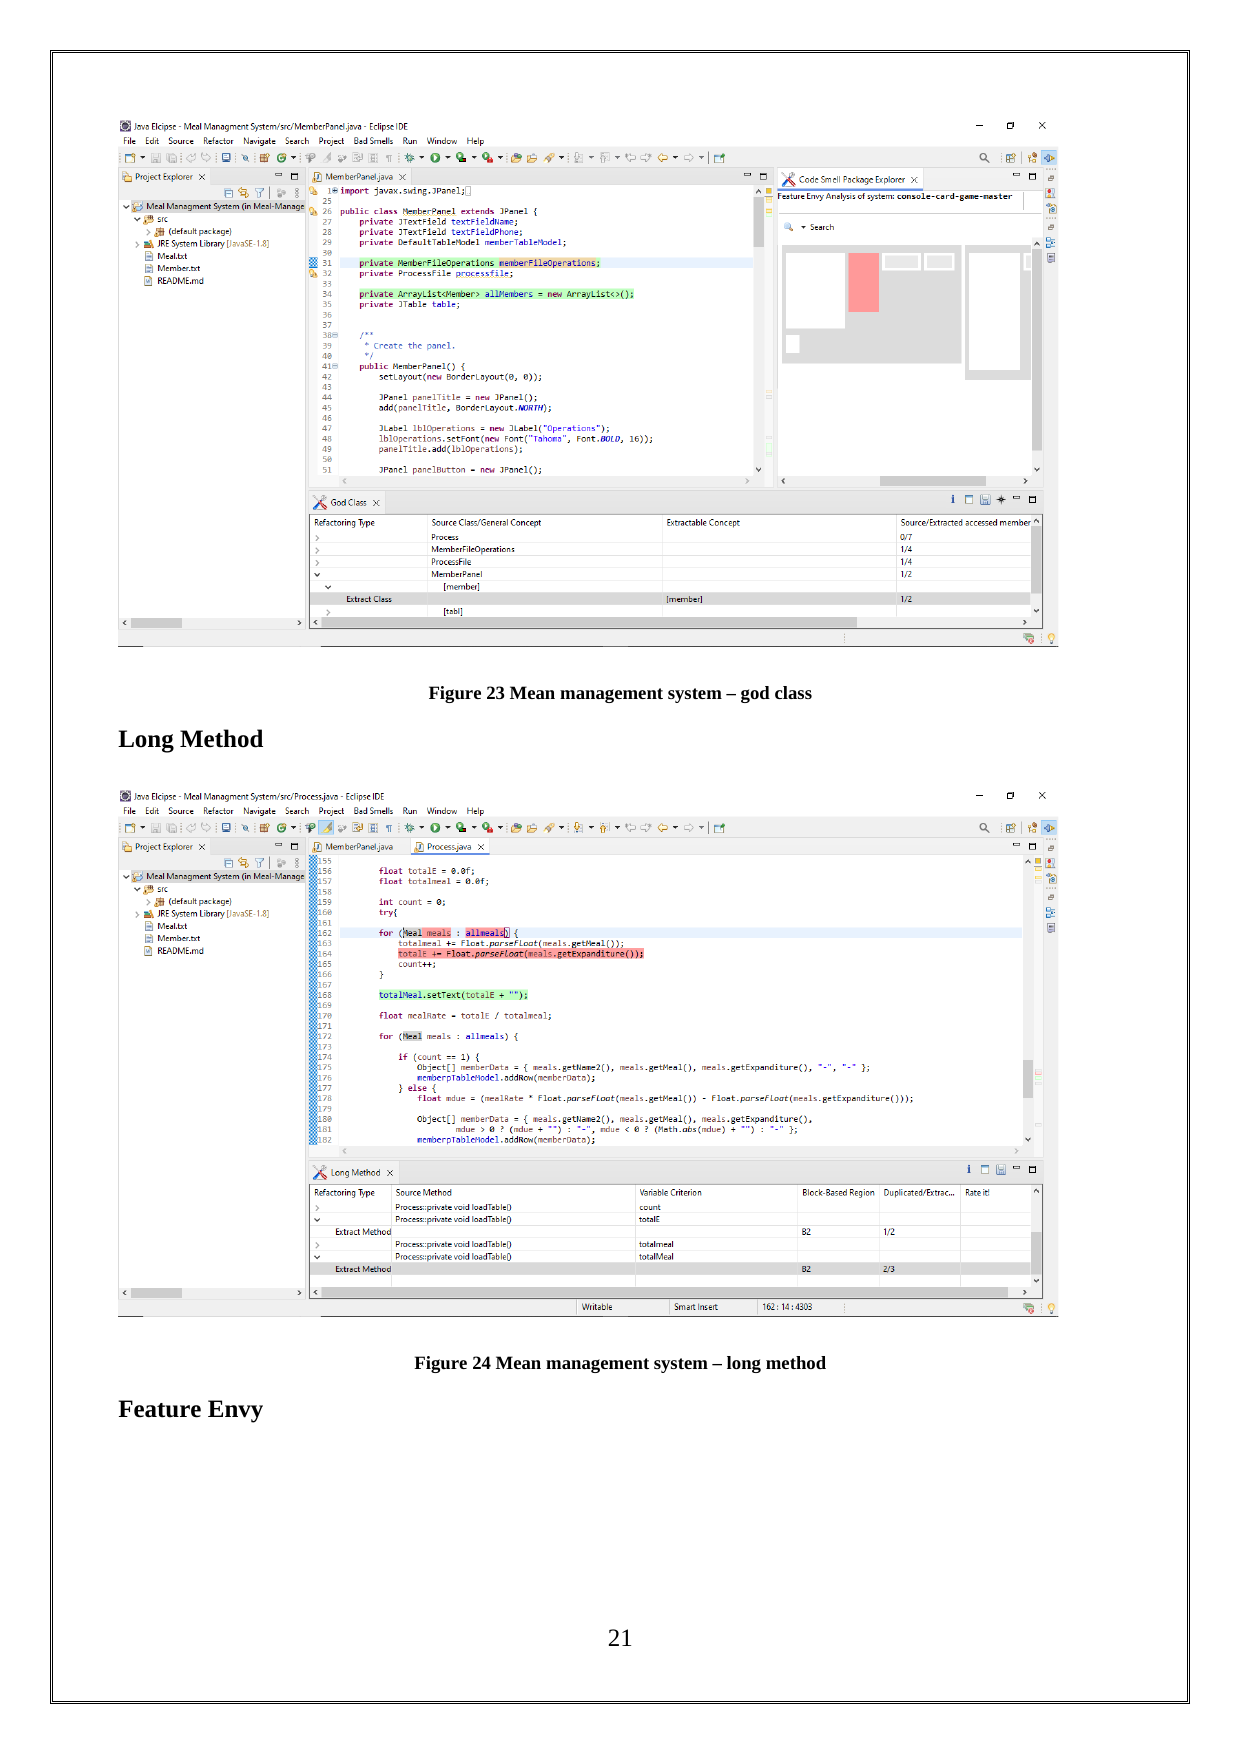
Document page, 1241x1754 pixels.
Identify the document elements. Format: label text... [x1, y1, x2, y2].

text Figure 24 Mean management system – long method [118, 1352, 1122, 1374]
picture [118, 118, 1059, 647]
text Feature Envy [118, 1394, 1122, 1423]
picture [118, 788, 1059, 1317]
text Figure 23 Mean management system – god class [118, 682, 1122, 703]
text Long Method [118, 724, 1122, 753]
